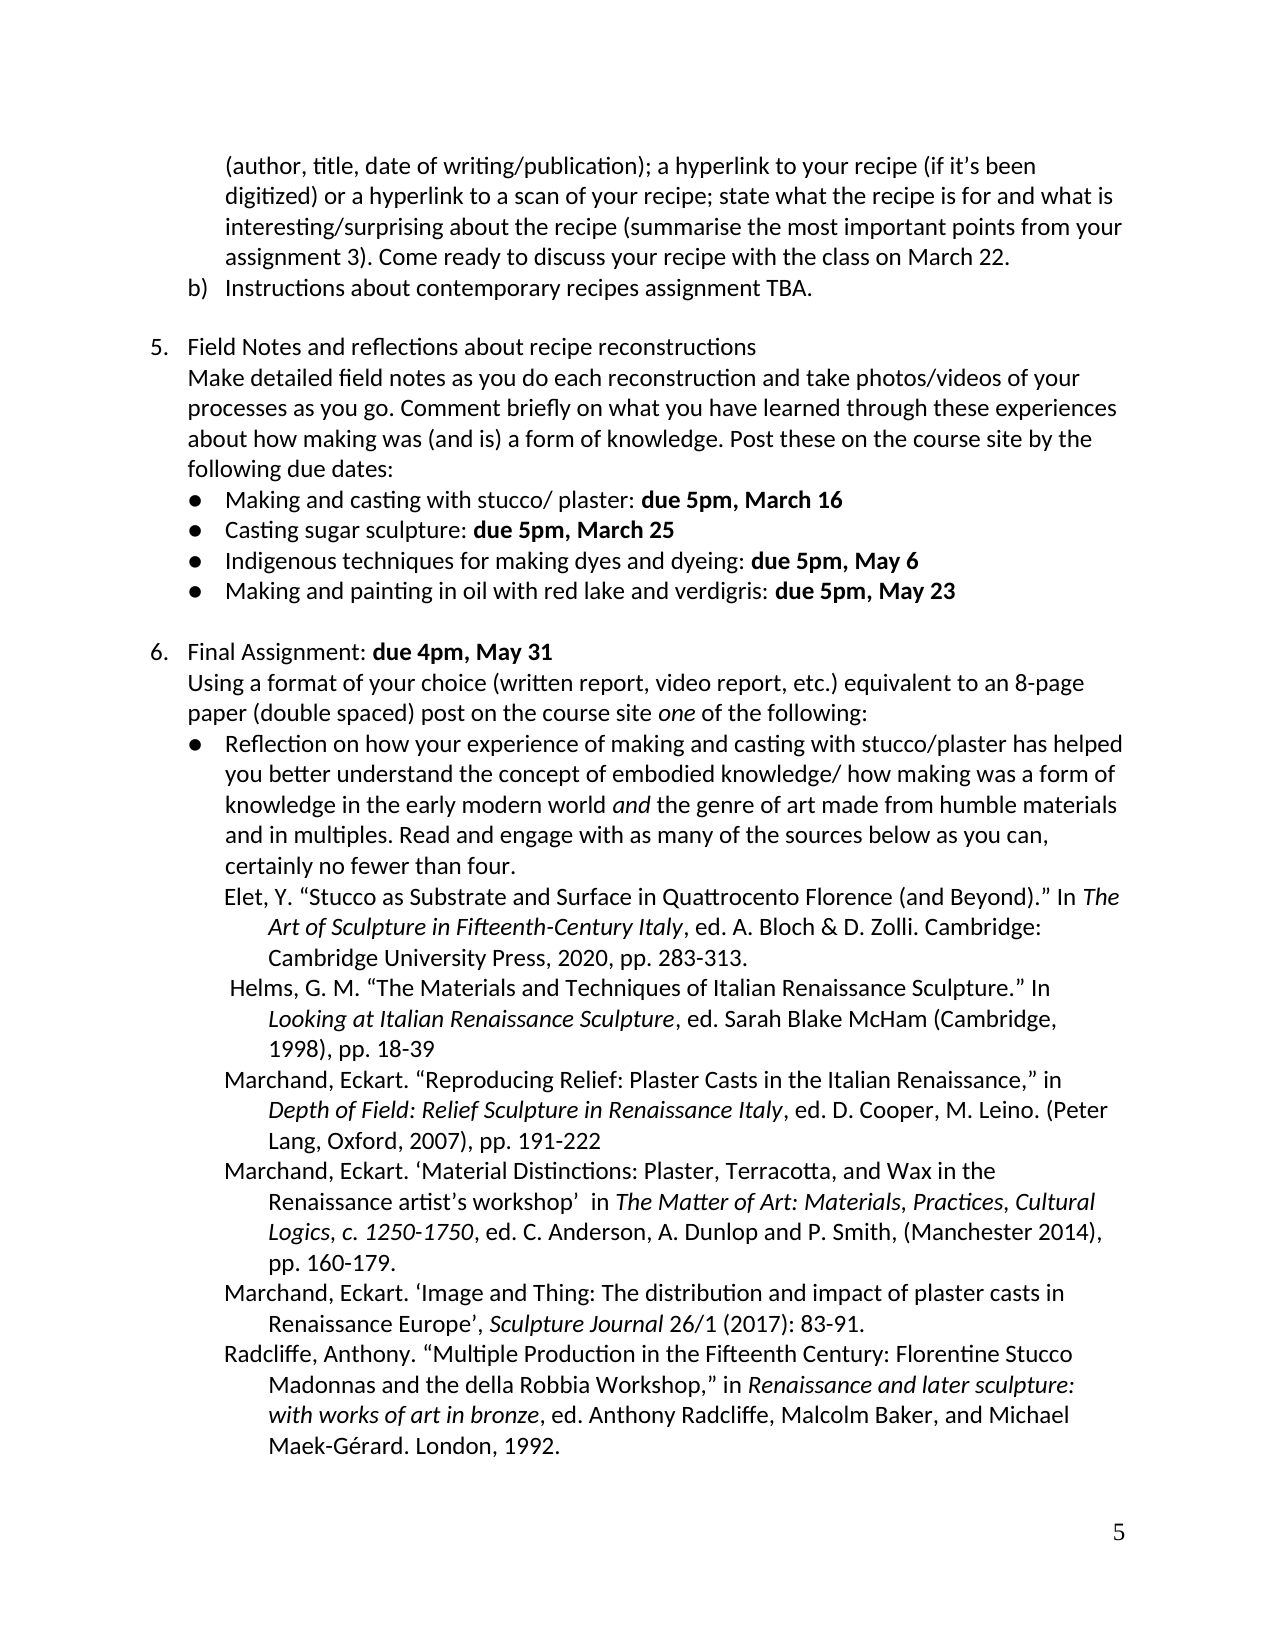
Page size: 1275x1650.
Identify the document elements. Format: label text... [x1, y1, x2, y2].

list Field Notes and reflections about recipe reconstructions Make detailed field notes as you do each reconstruction and take photos/videos of your processes as you go. Comment briefly on what you have learned through these experiences about how making was (and is) a form of knowledge. Post these on the course site by the following due dates: [150, 331, 1125, 484]
list Making and casting with stucco/ plaster: due 5pm, March 16 [187, 484, 1125, 514]
list Instructions about contemporary recipes assignment TBA. [187, 272, 1125, 331]
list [187, 150, 1125, 272]
text Radcliffe, Anthony. “Multiple Production in the Fifteenth Century: Florentine Stucco Madonnas and the della Robbia Workshop,” in Renaissance and later sculpture: with works of art in bronze, ed. Anthony Radcliffe, Malcolm Baker, and Michael Maek-Gérard. London, 1992. [224, 1338, 1125, 1461]
text Marchand, Eckart. ‘Image and Thing: The distribution and impact of plaster casts in Renaissance Europe’, Sculpture Journal 26/1 (2017): 83-91. [224, 1277, 1125, 1338]
text Marchand, Eckart. ‘Material Distinctions: Plaster, Terracotta, and Wax in the Renaissance artist’s workshop’ in The Matter of Art: Materials, Practices, Cultural Logics, c. 1250-1750, ed. C. Anderson, A. Dunlop and P. Smith, (Manchester 2014), pp. 160-179. [396, 1155, 1125, 1277]
list Final Assignment: due 4pm, May 31 Using a format of your choice (written report, video report, etc.) equivalent to an 8-page paper (double spaced) post on the course site one of the following: [150, 637, 1125, 728]
text Helms, G. M. “The Materials and Techniques of Italian Renaissance Sculpture.” In Looking at Italian Renaissance Sculpture, ed. Sarah Blake McHam (Cambridge, 1998), pp. 18-39 [224, 972, 1125, 1064]
list Indigenous techniques for making dyes and dyeing: due 5pm, May 6 [187, 545, 1125, 576]
list Casting sugar sculpture: due 5pm, March 25 [187, 514, 1125, 545]
list Reflection on how your experience of making and casting with stucco/plaster has helped you better understand the concept of embodied knowledge/ how making was a form of knowledge in the early modern world and the genre of art made from humble materials and in multiples. Read and engage with as many of the sources below as you can, certainly no fewer than four. [187, 728, 1125, 881]
text Elet, Y. “Stucco as Substrate and Surface in Quattrocento Florence (and Beyond).” In The Art of Sculpture in Fifteenth-Century Italy, ed. A. Bloch & D. Zolli. Cambridge: Cambridge University Press, 2020, pp. 283-313. [224, 881, 1125, 972]
text Marchand, Eckart. ‘Material Distinctions: Plaster, Terracotta, and Wax in the Renaissance artist’s workshop’ in The Matter of Art: Materials, Practices, Cultural Logics, c. 1250-1750, ed. C. Anderson, A. Dunlop and P. Smith, (Manchester 2014), pp. 160-179. [224, 1155, 415, 1277]
list Making and painting in oil with red lake and verdigris: due 5pm, May 23 [187, 576, 1125, 606]
text Marchand, Eckart. “Reproducing Relief: Plaster Casts in the Italian Renaissance,” in Depth of Field: Relief Sculpture in Renaissance Italy, ed. D. Cooper, M. Leino. (Peter Lang, Oxford, 2007), pp. 191-222 [224, 1064, 1125, 1155]
